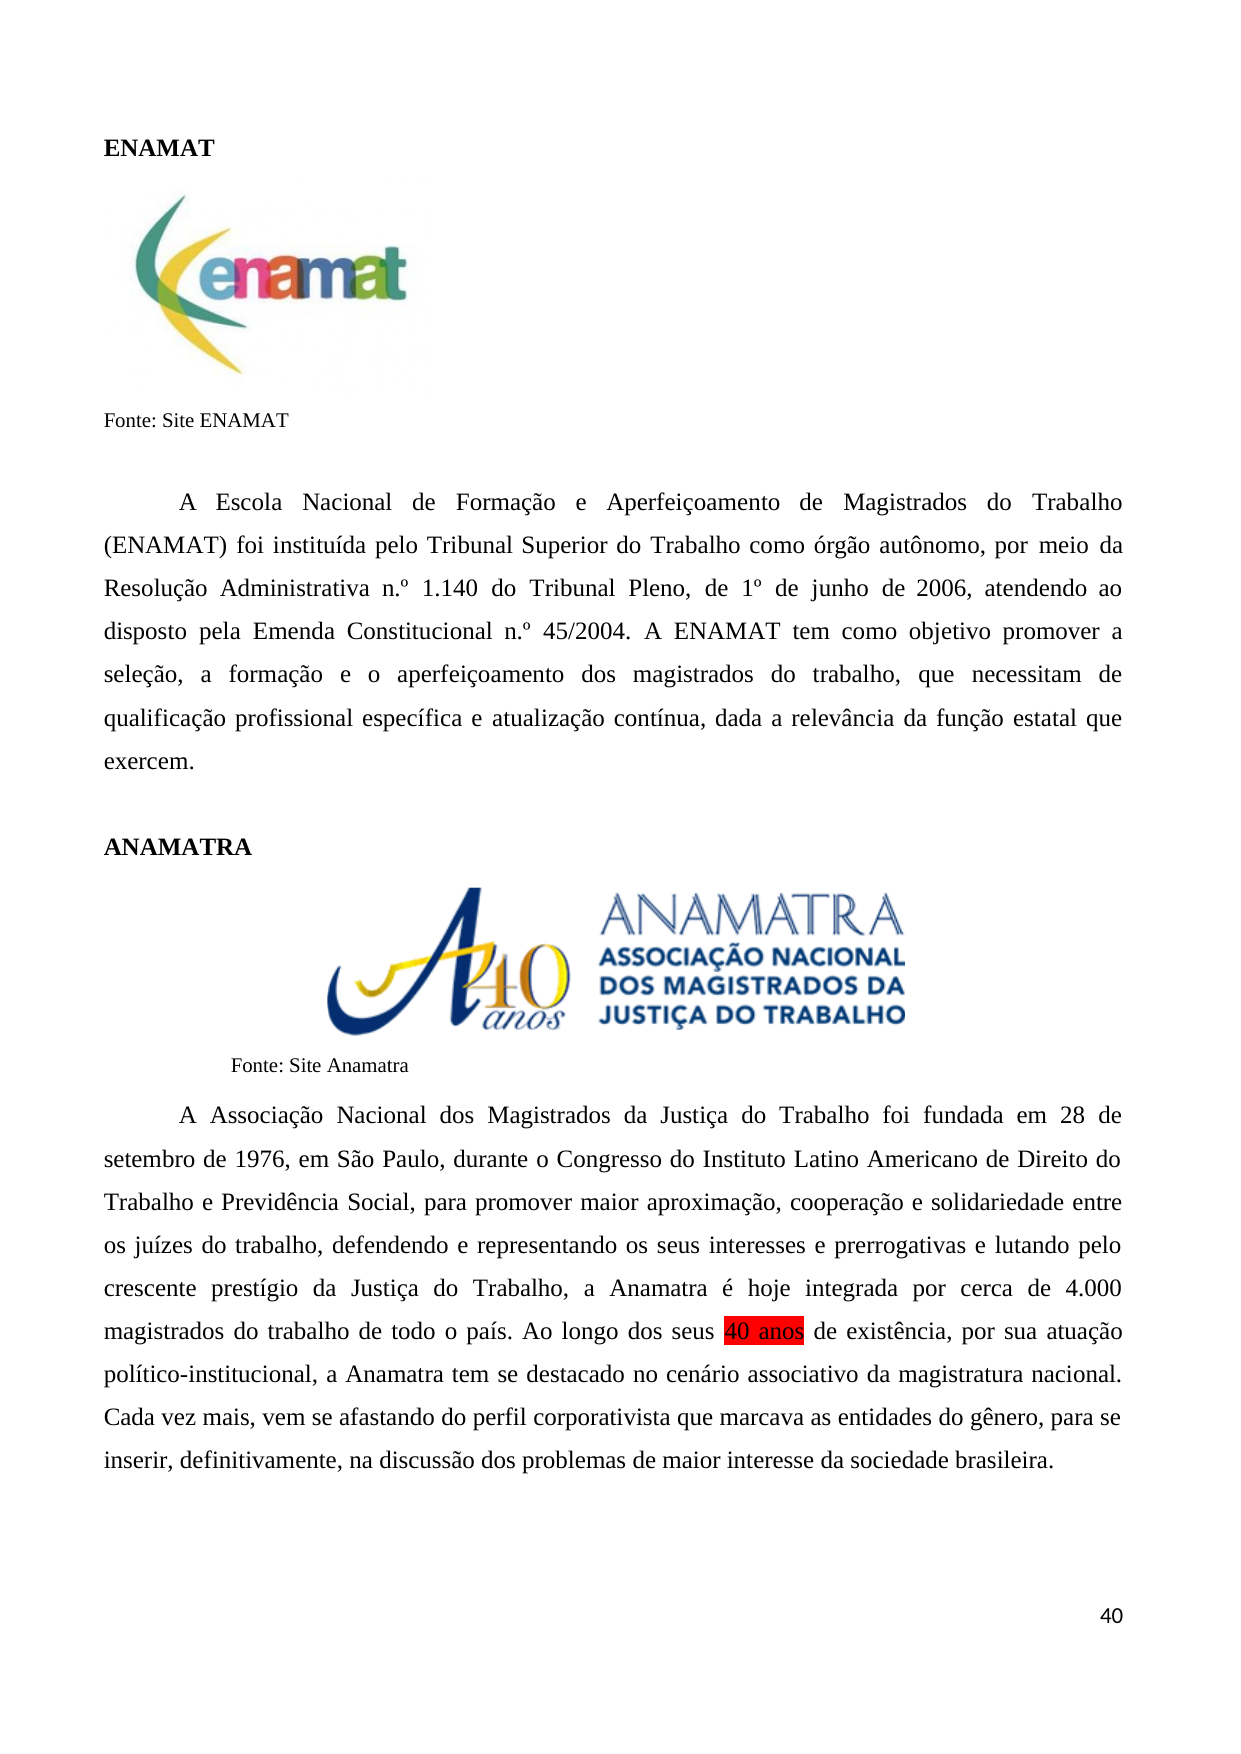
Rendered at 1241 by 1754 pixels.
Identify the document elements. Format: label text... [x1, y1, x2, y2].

text A Associação Nacional dos Magistrados da Justiça do Trabalho foi fundada em 28 de setembro de 1976, em São Paulo, durante o Congresso do Instituto Latino Americano de Direito do Trabalho e Previdência Social, para promover maior aproximação, cooperação e solidariedade entre os juízes do trabalho, defendendo e representando os seus interesses e prerrogativas e lutando pelo crescente prestígio da Justiça do Trabalho, a Anamatra é hoje integrada por cerca de 4.000 magistrados do trabalho de todo o país. Ao longo dos seus 40 anos de existência, por sua atuação político-institucional, a Anamatra tem se destacado no cenário associativo da magistratura nacional. Cada vez mais, vem se afastando do perfil corporativista que marcava as entidades do gênero, para se inserir, definitivamente, na discussão dos problemas de maior interesse da sociedade brasileira. [103, 1101, 1123, 1474]
text Fonte: Site Anamatra [103, 1052, 1123, 1077]
picture [327, 875, 905, 1053]
text Fonte: Site ENAMAT [103, 408, 1123, 432]
text ENAMAT [103, 133, 1123, 162]
text A Escola Nacional de Formação e Aperfeiçoamento de Magistrados do Trabalho (ENAMAT) foi instituída pelo Tribunal Superior do Trabalho como órgão autônomo, por meio da Resolução Administrativa n.º 1.140 do Tribunal Pleno, de 1º de junho de 2006, atendendo ao disposto pela Emenda Constitucional n.º 45/2004. A ENAMAT tem como objetivo promover a seleção, a formação e o aperfeiçoamento dos magistrados do trabalho, que necessitam de qualificação profissional específica e atualização contínua, dada a relevância da função estatal que exercem. [103, 487, 1123, 774]
picture [103, 176, 431, 394]
text ANAMATRA [103, 832, 1123, 861]
